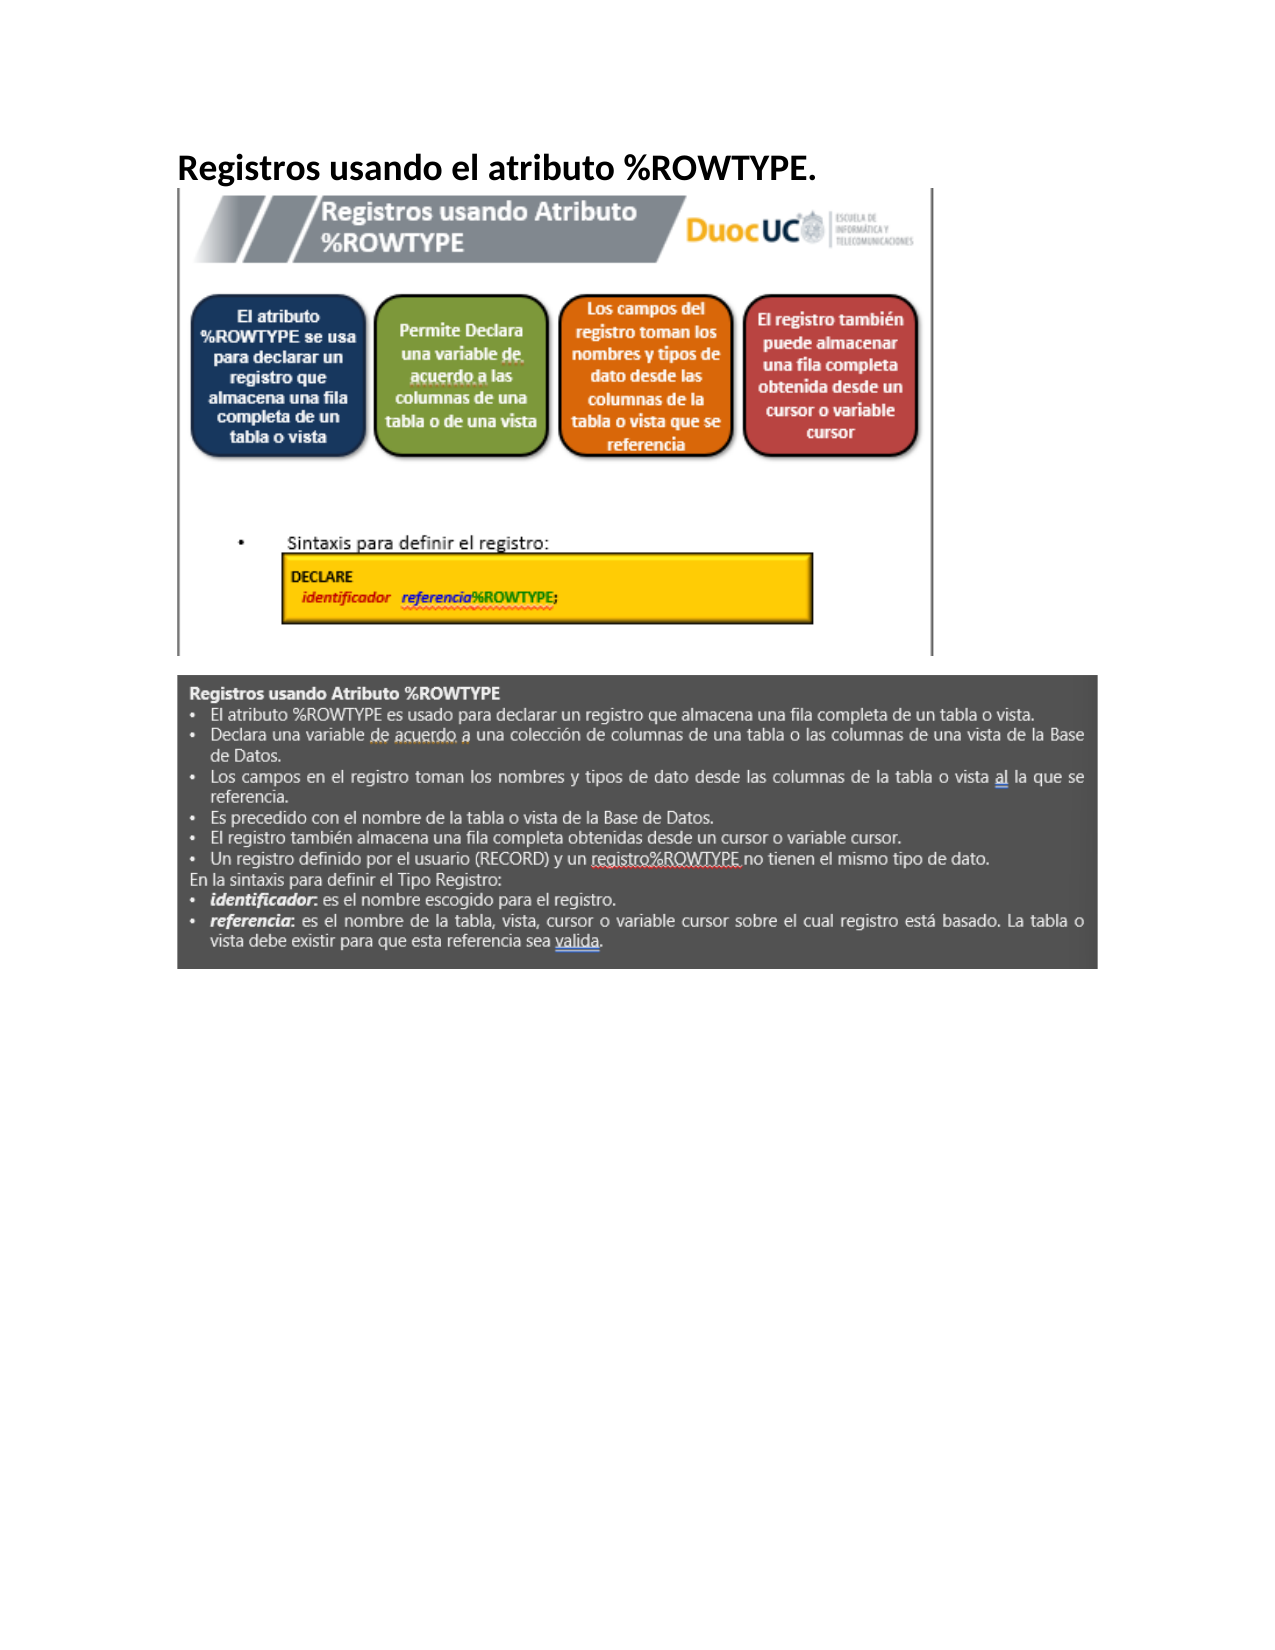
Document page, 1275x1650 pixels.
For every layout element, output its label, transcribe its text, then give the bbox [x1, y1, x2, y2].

picture [177, 188, 934, 656]
picture [177, 675, 1098, 969]
subtitle Registros usando el atributo %ROWTYPE. [177, 148, 1098, 189]
